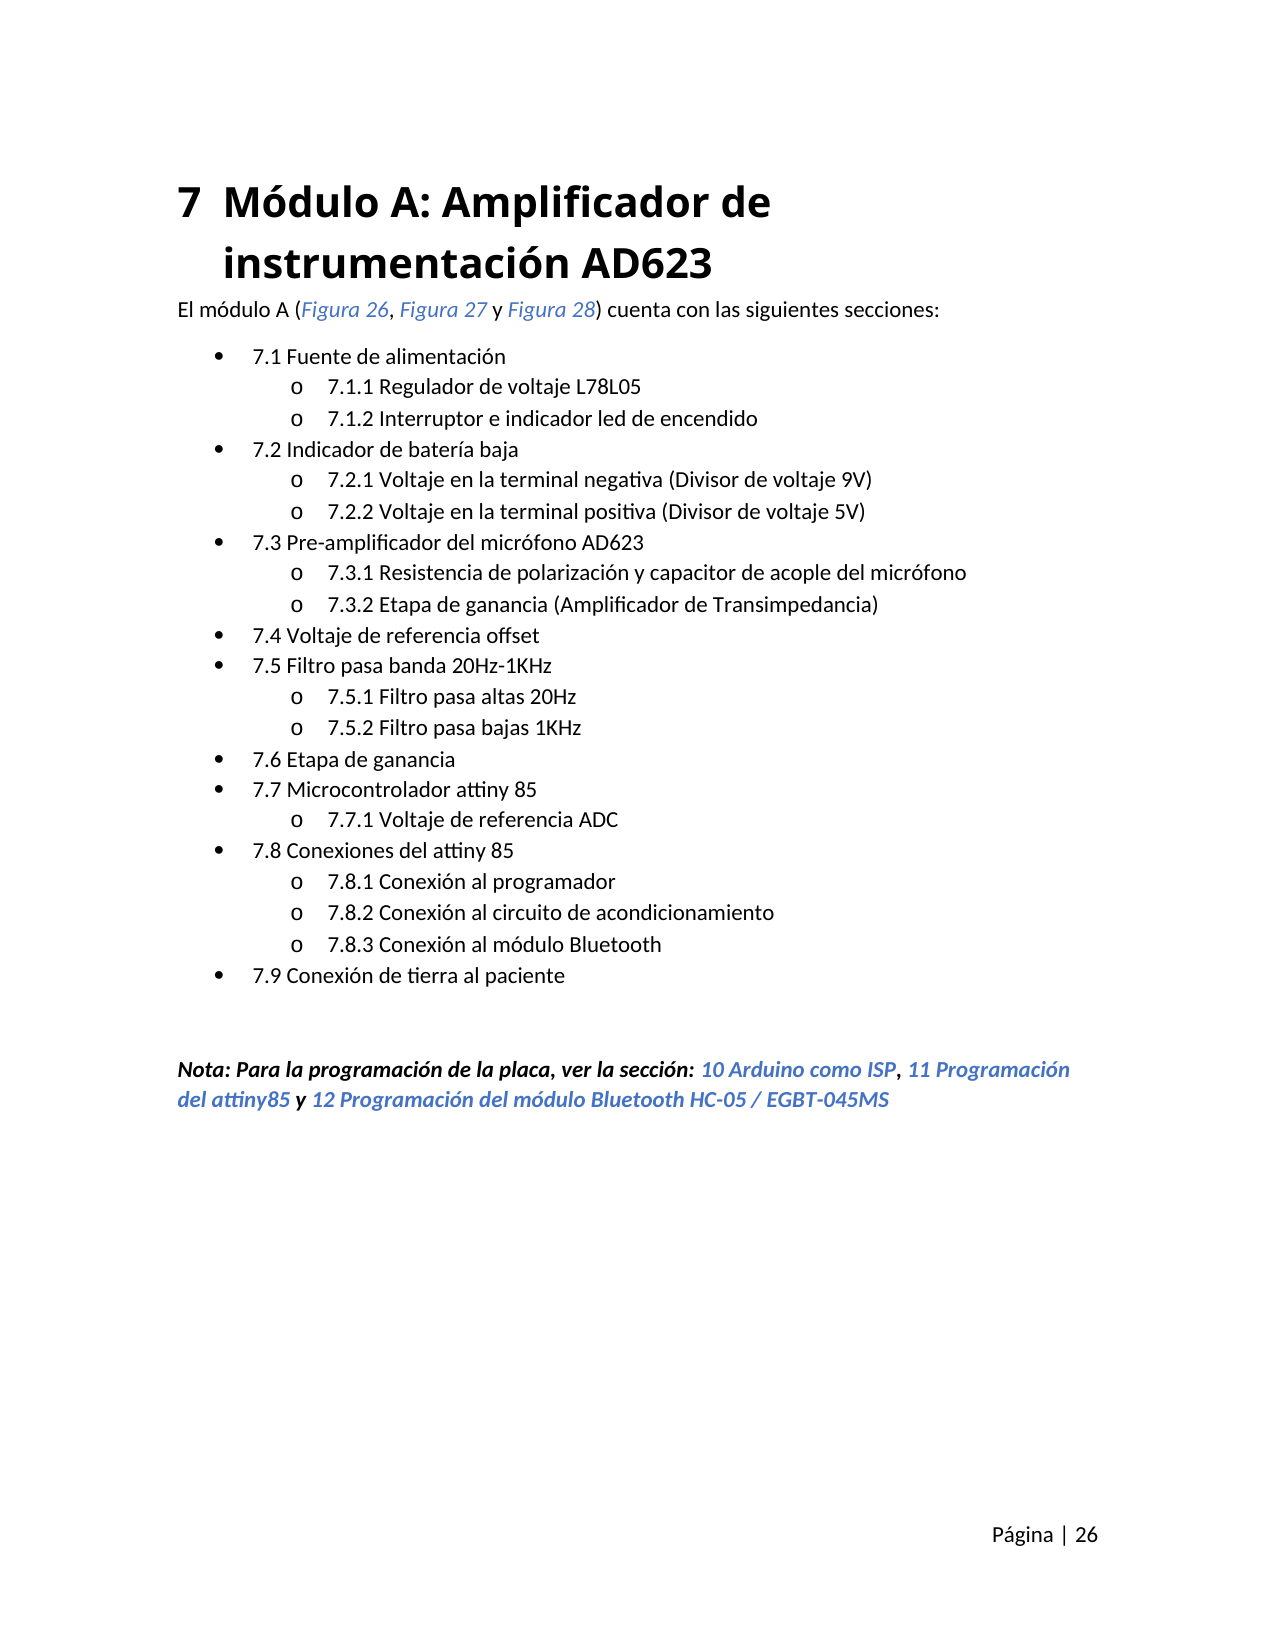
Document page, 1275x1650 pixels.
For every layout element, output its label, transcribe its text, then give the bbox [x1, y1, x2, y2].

list 7.3 Pre-amplificador del micrófono AD623 [215, 528, 1098, 556]
list 7.7 Microcontrolador attiny 85 [215, 775, 1098, 803]
list 7.8.3 Conexión al módulo Bluetooth [290, 930, 1098, 959]
list 7.5.2 Filtro pasa bajas 1KHz [290, 713, 1098, 742]
list 7.1.1 Regulador de voltaje L78L05 [290, 372, 1098, 401]
list 7.8 Conexiones del attiny 85 [215, 837, 1098, 864]
list 7.8.2 Conexión al circuito de acondicionamiento [290, 898, 1098, 927]
list 7.5 Filtro pasa banda 20Hz-1KHz [215, 652, 1098, 679]
list 7.5.1 Filtro pasa altas 20Hz [290, 682, 1098, 711]
list 7.8.1 Conexión al programador [290, 867, 1098, 896]
list 7.6 Etapa de ganancia [215, 745, 1098, 773]
subtitle Módulo A: Amplificador de instrumentación AD623 [177, 173, 1098, 291]
text Nota: Para la programación de la placa, ver la sección: 10 Arduino como ISP, 11 Programación del attiny85 y 12 Programación del módulo Bluetooth HC-05 / EGBT-045MS [177, 1055, 1098, 1113]
text El módulo A (Figura 28, Figura 29 y Figura 30) cuenta con las siguientes secciones: [177, 295, 1098, 323]
list 7.3.2 Etapa de ganancia (Amplificador de Transimpedancia) [290, 590, 1098, 619]
list 7.4 Voltaje de referencia offset [215, 621, 1098, 649]
list 7.2 Indicador de batería baja [215, 435, 1098, 463]
list 7.9 Conexión de tierra al paciente [215, 961, 1098, 989]
list 7.3.1 Resistencia de polarización y capacitor de acople del micrófono [290, 558, 1098, 588]
list 7.1 Fuente de alimentación [215, 342, 1098, 370]
list 7.7.1 Voltaje de referencia ADC [290, 805, 1098, 834]
list 7.2.2 Voltaje en la terminal positiva (Divisor de voltaje 5V) [290, 497, 1098, 526]
list 7.2.1 Voltaje en la terminal negativa (Divisor de voltaje 9V) [290, 465, 1098, 494]
list 7.1.2 Interruptor e indicador led de encendido [290, 404, 1098, 433]
